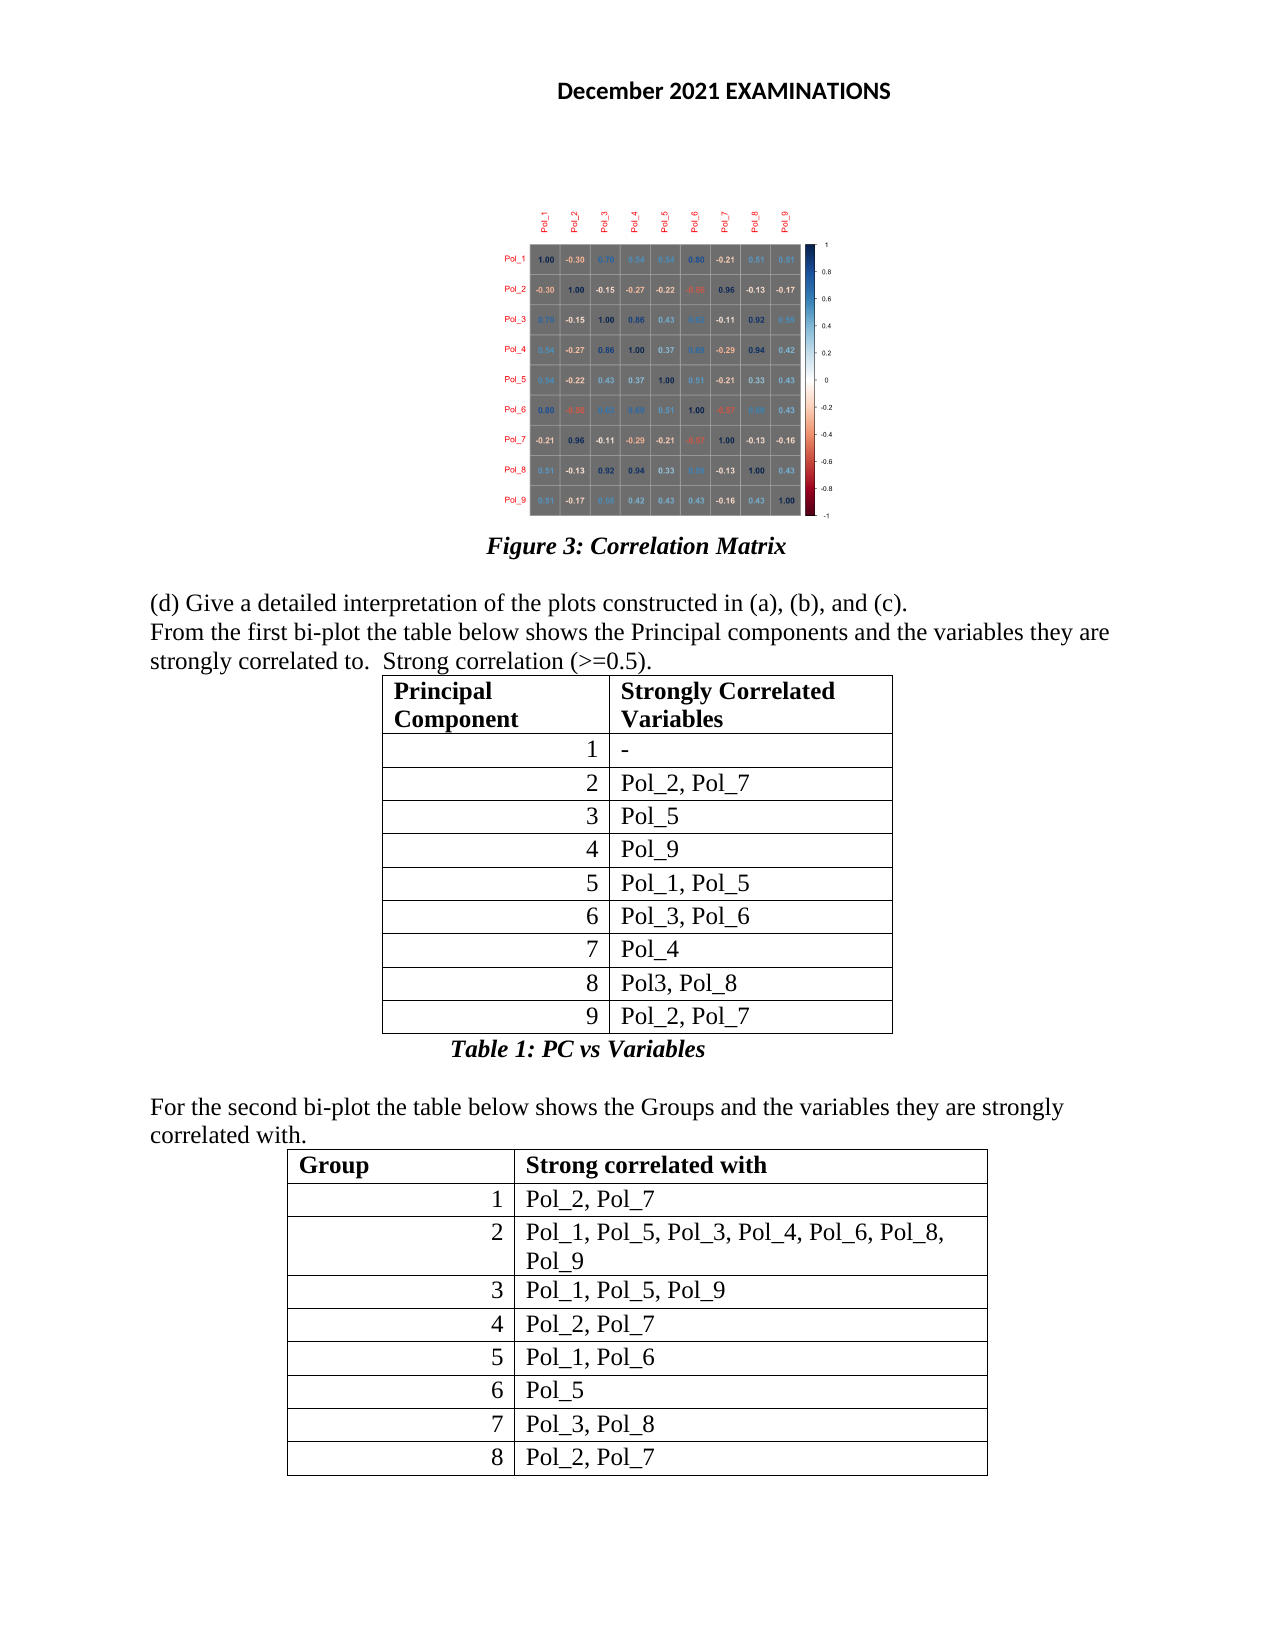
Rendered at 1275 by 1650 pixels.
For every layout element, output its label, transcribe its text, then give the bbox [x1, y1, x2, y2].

table_header Strongly Correlated Variables [610, 676, 892, 733]
table_cell Pol_2, Pol_7 [515, 1309, 987, 1341]
table_cell 3 [383, 801, 609, 833]
table_cell 4 [288, 1309, 514, 1341]
text From the first bi-plot the table below shows the Principal components and the variables they are strongly correlated to. Strong correlation (>=0.5). [150, 617, 1125, 675]
table_header Principal Component [383, 676, 609, 733]
table_cell 1 [288, 1184, 514, 1216]
table_cell 6 [288, 1376, 514, 1408]
table_cell 3 [288, 1276, 514, 1308]
table_cell 9 [383, 1001, 609, 1033]
table_cell Pol_3, Pol_6 [610, 901, 892, 933]
table_cell 7 [288, 1409, 514, 1441]
table_cell 4 [383, 834, 609, 867]
table_cell 8 [288, 1442, 514, 1474]
table_cell 5 [383, 868, 609, 900]
table_cell Pol_5 [515, 1376, 987, 1408]
table_cell - [610, 734, 892, 767]
table_cell 6 [383, 901, 609, 933]
table_cell Pol_2, Pol_7 [610, 1001, 892, 1033]
table_cell Pol_1, Pol_6 [515, 1342, 987, 1374]
table_cell Pol_3, Pol_8 [515, 1409, 987, 1441]
table_cell Pol_1, Pol_5, Pol_9 [515, 1276, 987, 1308]
table_cell 7 [383, 934, 609, 967]
text (d) Give a detailed interpretation of the plots constructed in (a), (b), and (c). [150, 588, 1125, 617]
table_cell Pol_1, Pol_5, Pol_3, Pol_4, Pol_6, Pol_8, Pol_9 [515, 1217, 987, 1274]
table_cell Pol3, Pol_8 [610, 968, 892, 1000]
table_cell Pol_4 [610, 934, 892, 967]
text For the second bi-plot the table below shows the Groups and the variables they are strongly correlated with. [150, 1092, 1125, 1149]
table_cell 8 [383, 968, 609, 1000]
table_cell Pol_9 [610, 834, 892, 867]
table_cell Pol_2, Pol_7 [515, 1442, 987, 1474]
table_header Group [288, 1150, 514, 1183]
table_cell 2 [288, 1217, 514, 1274]
text Table 1: PC vs Variables [150, 1034, 1125, 1063]
table_cell Pol_1, Pol_5 [610, 868, 892, 900]
table_cell Pol_2, Pol_7 [610, 768, 892, 800]
table_cell Pol_5 [610, 801, 892, 833]
picture [330, 150, 945, 531]
table_cell 2 [383, 768, 609, 800]
table_cell Pol_2, Pol_7 [515, 1184, 987, 1216]
table_header Strong correlated with [515, 1150, 987, 1183]
table_cell 5 [288, 1342, 514, 1374]
table_cell 1 [383, 734, 609, 767]
text Figure 3: Correlation Matrix [150, 531, 1125, 560]
